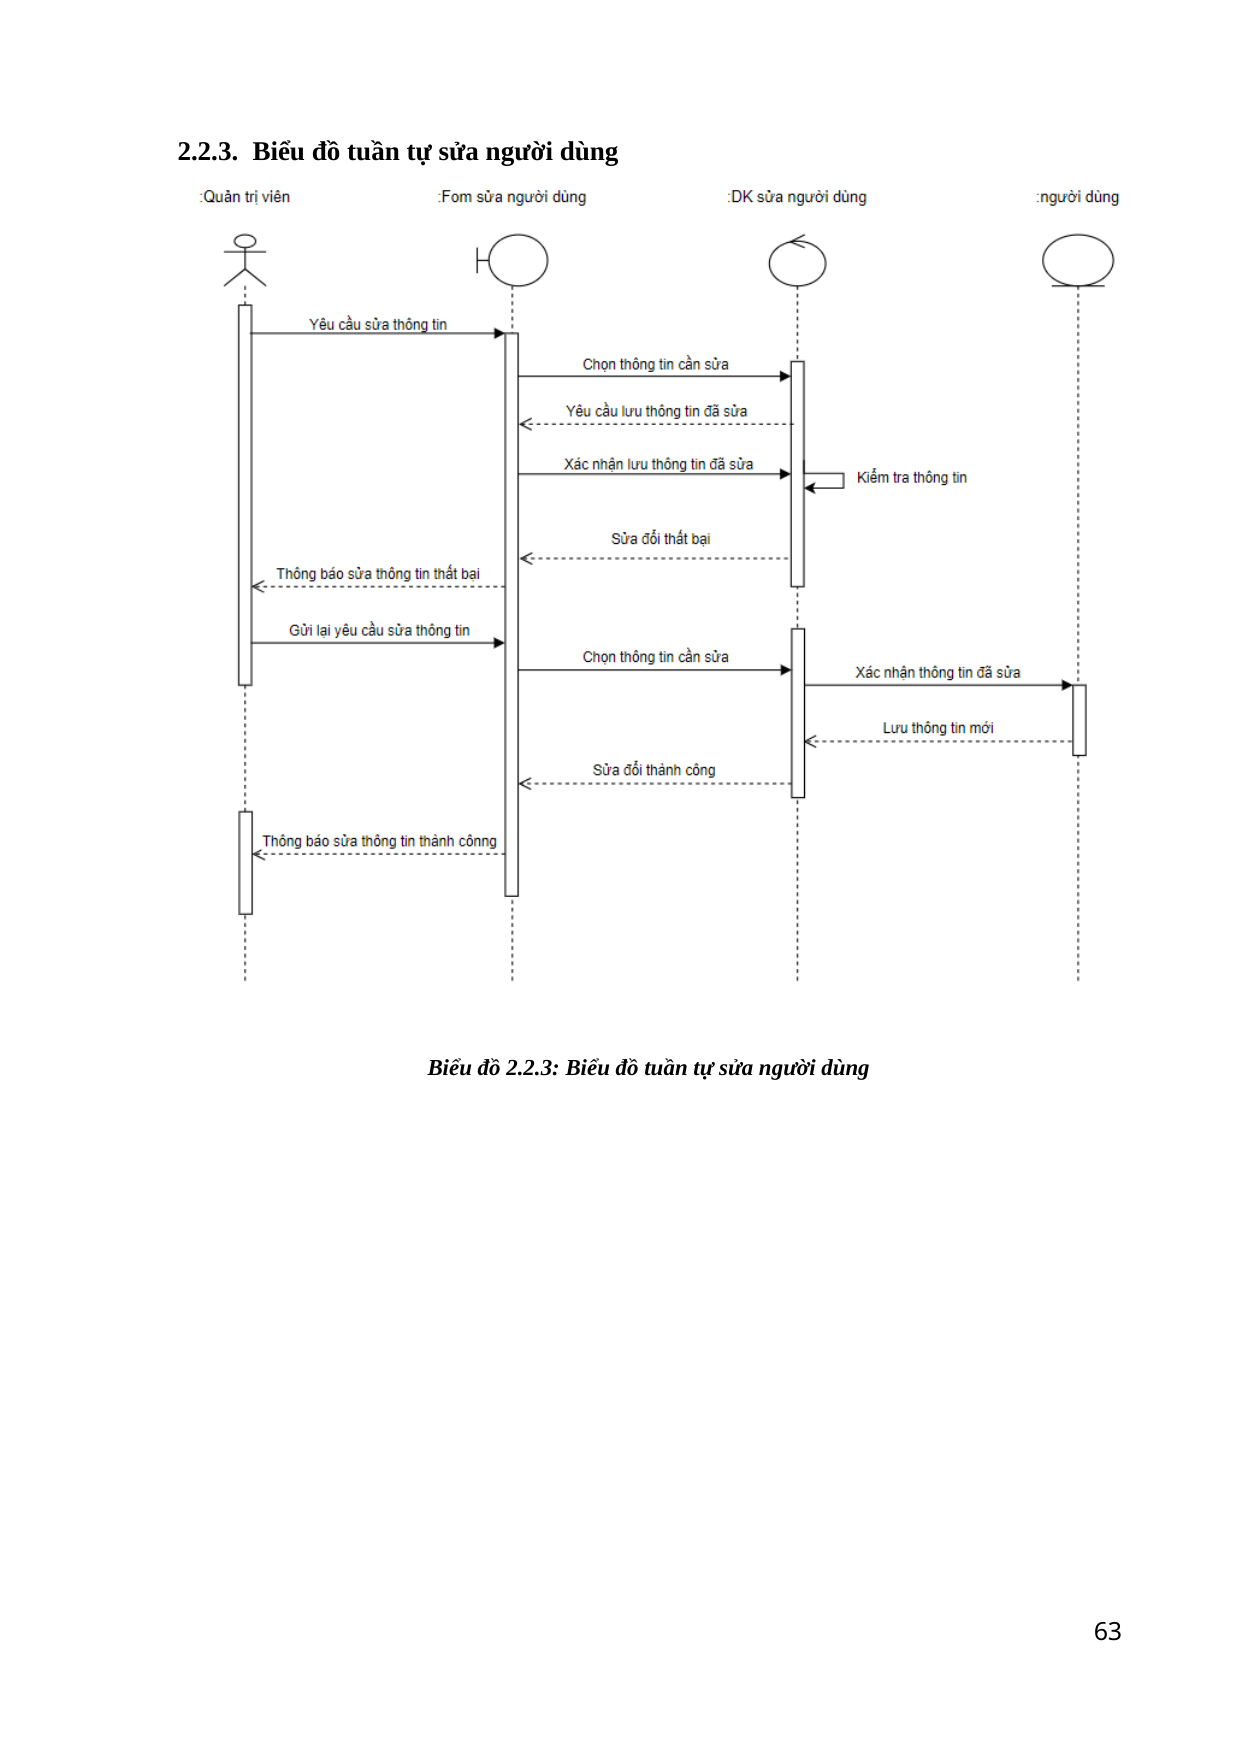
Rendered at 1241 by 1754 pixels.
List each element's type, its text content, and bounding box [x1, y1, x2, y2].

text Biểu đồ 2.2.3: Biểu đồ tuần tự sửa người dùng [177, 1054, 1122, 1081]
subtitle Biểu đồ tuần tự sửa người dùng [177, 135, 1122, 166]
picture [177, 189, 1153, 1021]
